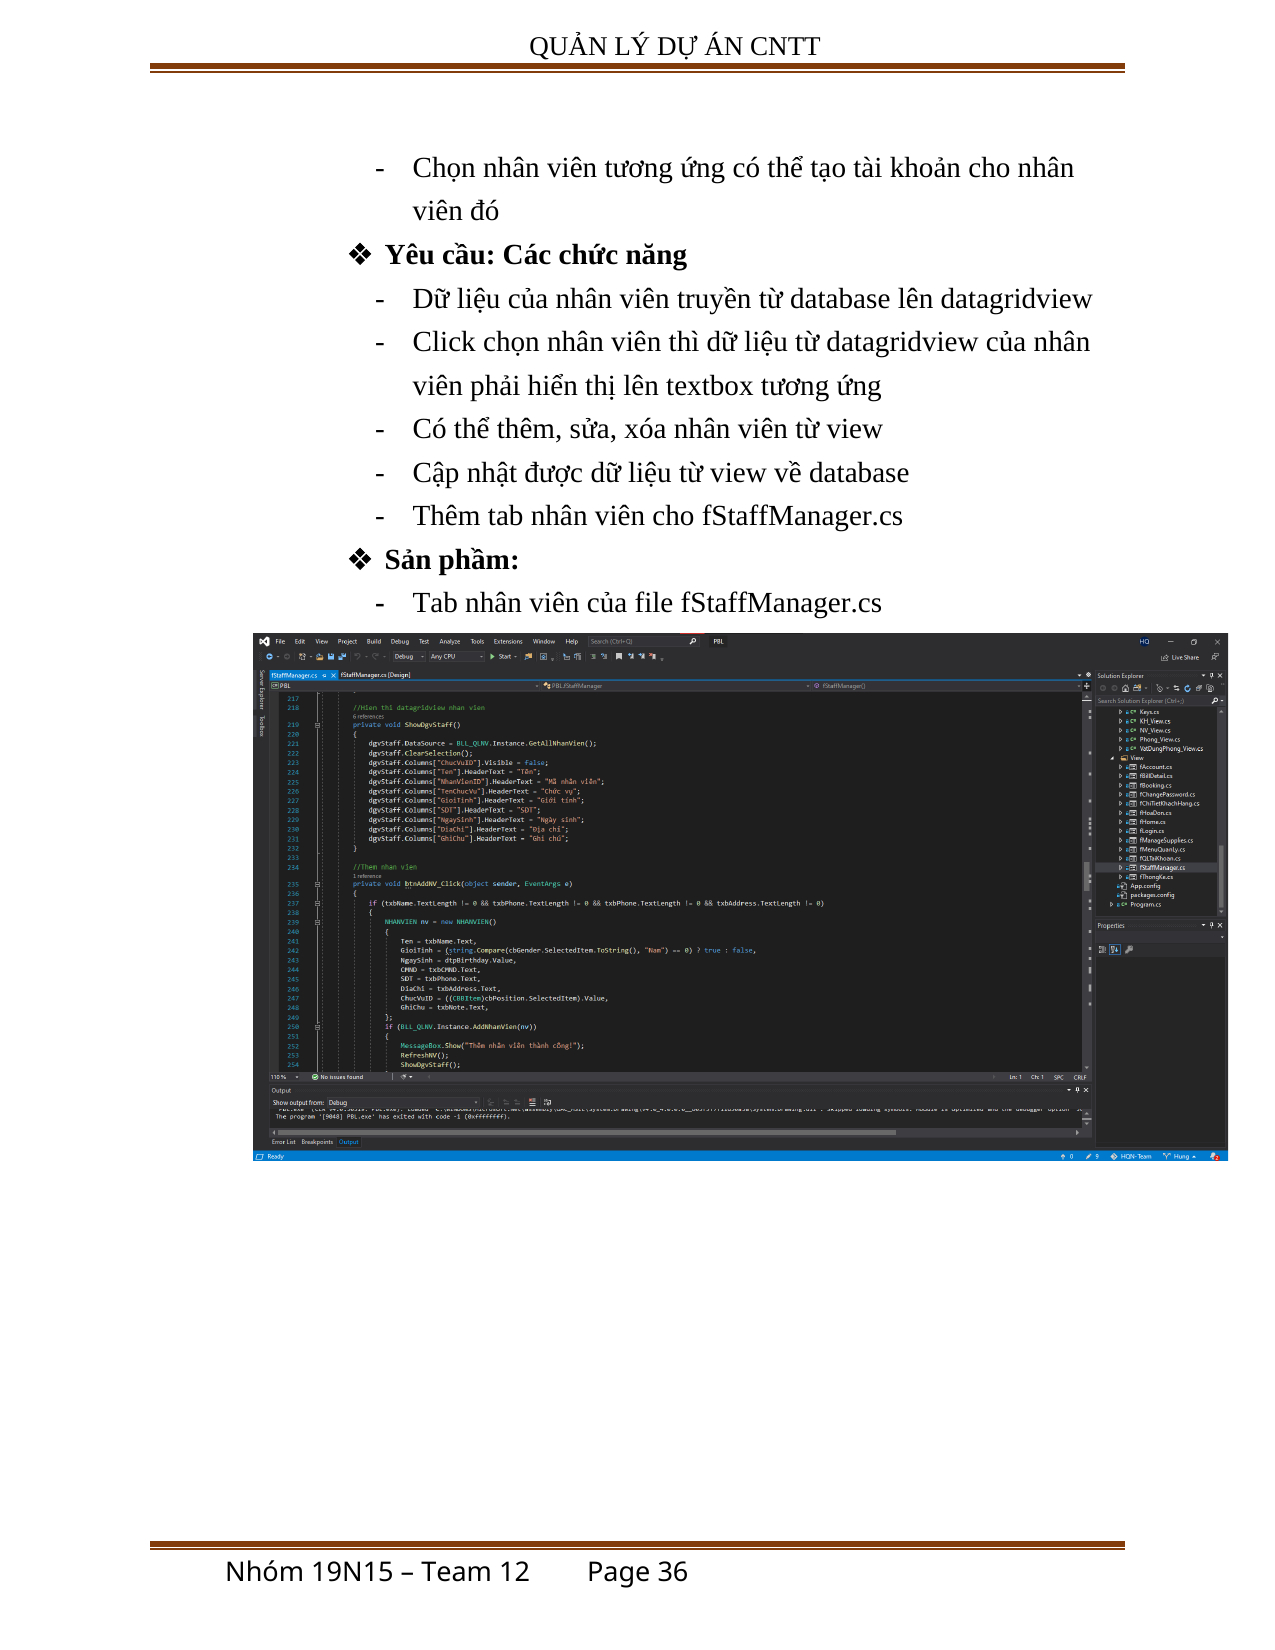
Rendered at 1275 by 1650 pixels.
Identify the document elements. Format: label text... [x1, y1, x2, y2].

list Cập nhật được dữ liệu từ view về database [375, 455, 1125, 488]
picture [253, 633, 1229, 1161]
list Click chọn nhân viên thì dữ liệu từ datagridview của nhân viên phải hiển thị lên textbox tương ứng [375, 324, 1125, 401]
list Thêm tab nhân viên cho fStaffManager.cs [375, 498, 1125, 532]
list Yêu cầu: Các chức năng [347, 237, 1125, 271]
list Sản phầm: [347, 542, 1125, 576]
list Dữ liệu của nhân viên truyền từ database lên datagridview [375, 281, 1125, 314]
list Có thể thêm, sửa, xóa nhân viên từ view [375, 411, 1125, 445]
list Tab nhân viên của file fStaffManager.cs [375, 586, 1125, 619]
list Chọn nhân viên tương ứng có thể tạo tài khoản cho nhân viên đó [375, 150, 1125, 227]
